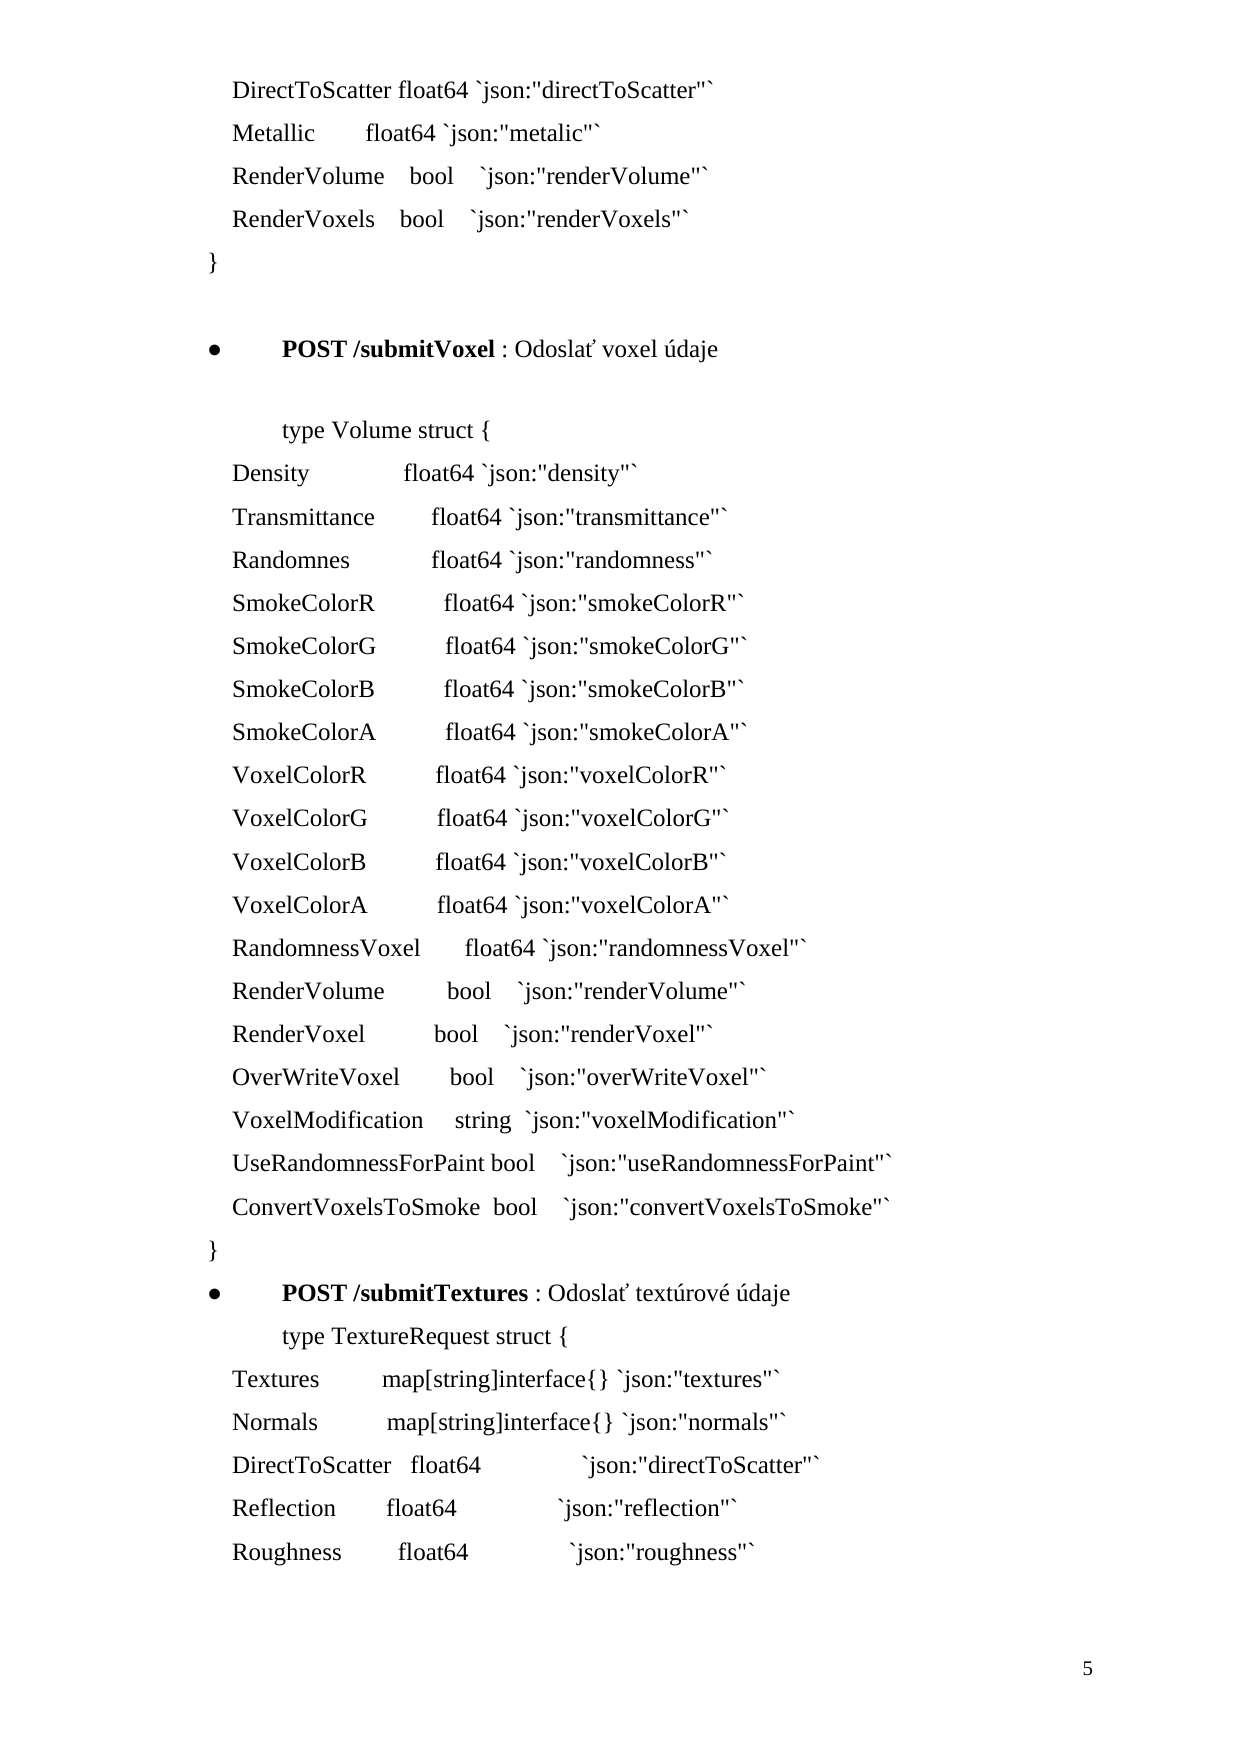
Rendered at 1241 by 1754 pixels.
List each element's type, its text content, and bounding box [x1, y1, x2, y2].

text type TextureRequest struct { [207, 1321, 1092, 1350]
text SmokeColorG float64 `json:"smokeColorG"` [207, 631, 1092, 660]
text Density float64 `json:"density"` [207, 458, 1092, 487]
text Normals map[string]interface{} `json:"normals"` [207, 1407, 1092, 1436]
text Metallic float64 `json:"metalic"` [207, 118, 1092, 147]
text SmokeColorR float64 `json:"smokeColorR"` [207, 588, 1092, 617]
text SmokeColorB float64 `json:"smokeColorB"` [207, 674, 1092, 703]
text Reflection float64 `json:"reflection"` [207, 1493, 1092, 1522]
text VoxelColorR float64 `json:"voxelColorR"` [207, 760, 1092, 789]
text Randomnes float64 `json:"randomness"` [207, 545, 1092, 573]
text OverWriteVoxel bool `json:"overWriteVoxel"` [207, 1062, 1092, 1091]
text VoxelColorA float64 `json:"voxelColorA"` [207, 890, 1092, 918]
text UseRandomnessForPaint bool `json:"useRandomnessForPaint"` [207, 1148, 1092, 1177]
text SmokeColorA float64 `json:"smokeColorA"` [207, 717, 1092, 746]
text } [207, 247, 1092, 276]
text Textures map[string]interface{} `json:"textures"` [207, 1364, 1092, 1393]
text type Volume struct { [207, 415, 1092, 444]
text ConvertVoxelsToSmoke bool `json:"convertVoxelsToSmoke"` [207, 1192, 1092, 1220]
list POST /submitVoxel : Odoslať voxel údaje [207, 334, 1092, 362]
list POST /submitTextures : Odoslať textúrové údaje [207, 1278, 1092, 1307]
text RenderVoxel bool `json:"renderVoxel"` [207, 1019, 1092, 1048]
text RenderVoxels bool `json:"renderVoxels"` [207, 204, 1092, 233]
text VoxelColorG float64 `json:"voxelColorG"` [207, 803, 1092, 832]
text Transmittance float64 `json:"transmittance"` [207, 502, 1092, 530]
text DirectToScatter float64 `json:"directToScatter"` [207, 1450, 1092, 1479]
text } [207, 1235, 1092, 1263]
text RandomnessVoxel float64 `json:"randomnessVoxel"` [207, 933, 1092, 962]
text RenderVolume bool `json:"renderVolume"` [207, 161, 1092, 190]
text DirectToScatter float64 `json:"directToScatter"` [207, 75, 1092, 104]
text VoxelModification string `json:"voxelModification"` [207, 1105, 1092, 1134]
text RenderVolume bool `json:"renderVolume"` [207, 976, 1092, 1005]
text Roughness float64 `json:"roughness"` [207, 1537, 1092, 1565]
text VoxelColorB float64 `json:"voxelColorB"` [207, 847, 1092, 875]
